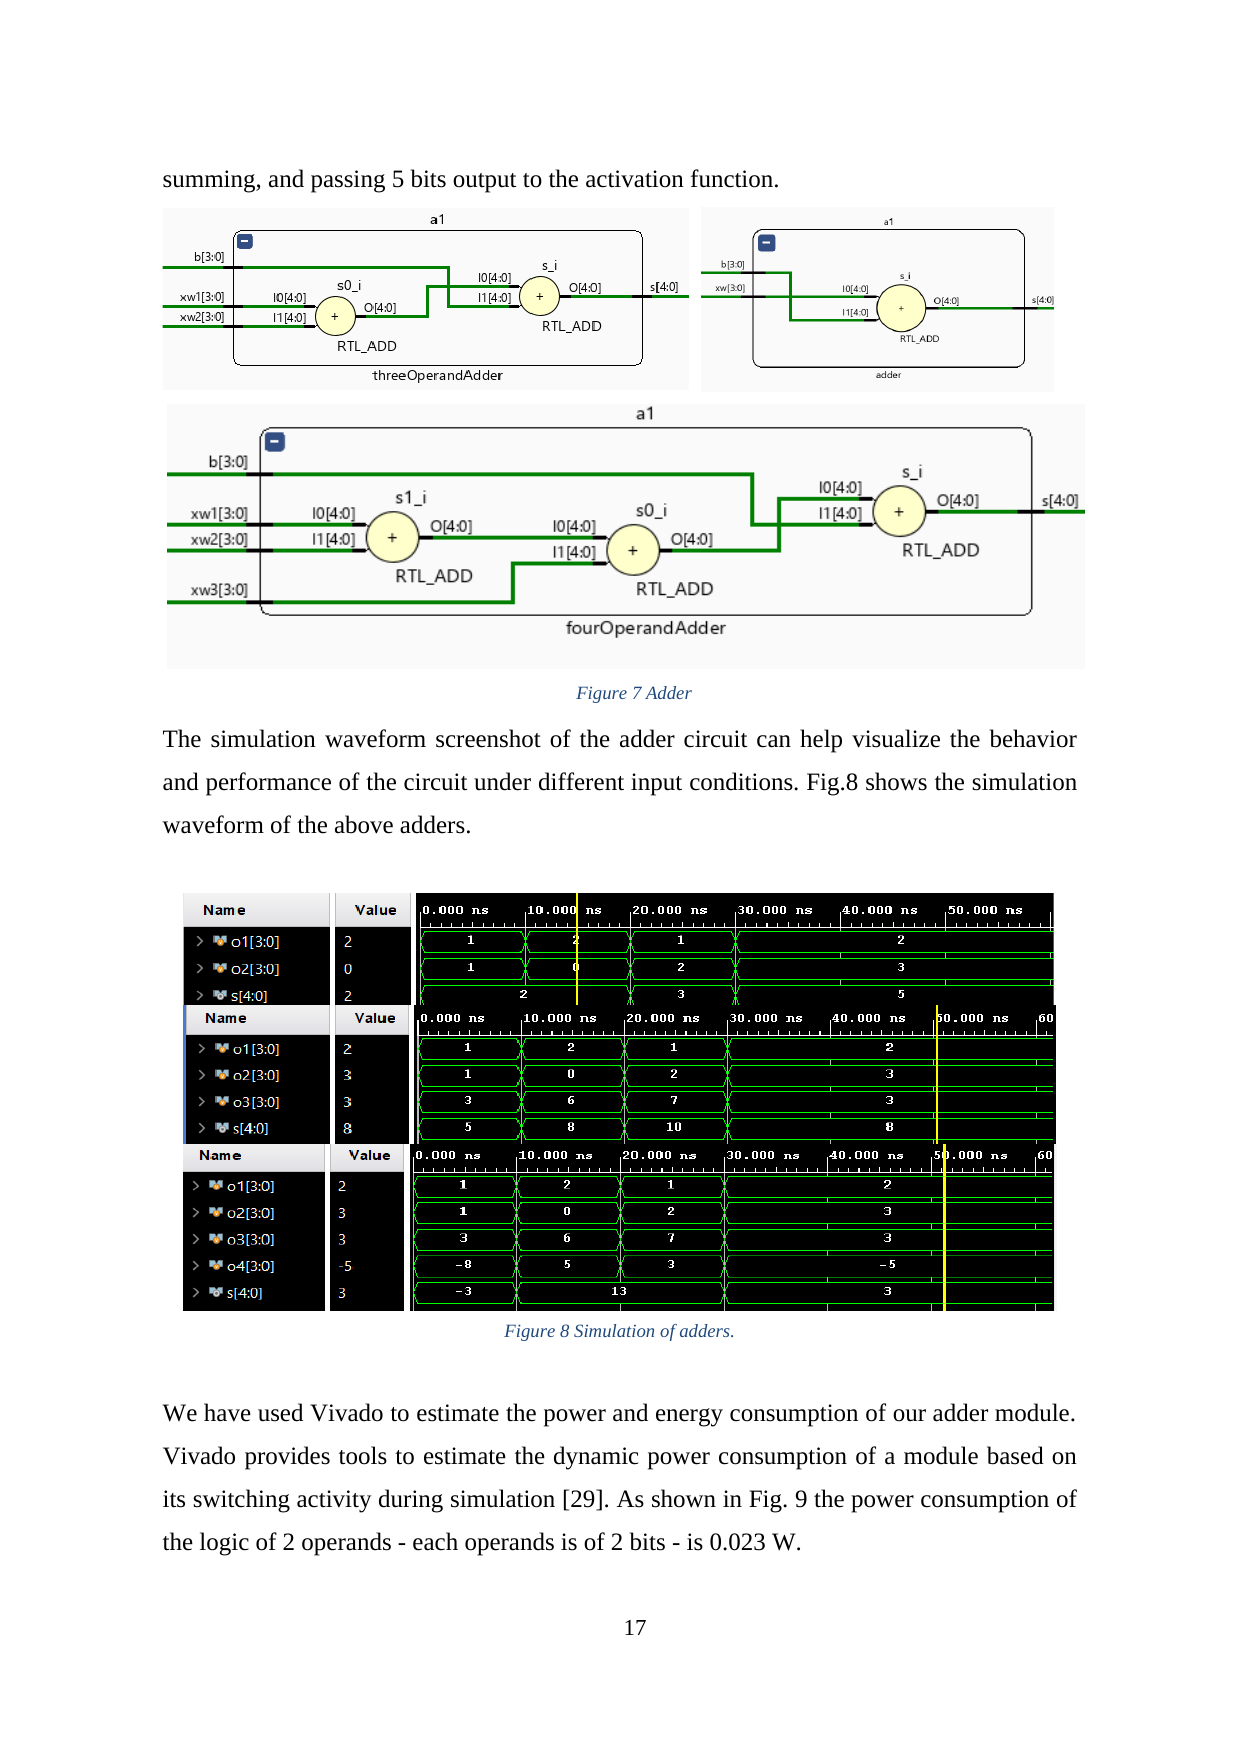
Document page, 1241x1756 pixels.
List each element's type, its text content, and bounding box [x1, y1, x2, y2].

picture [701, 207, 1054, 392]
picture [162, 208, 689, 390]
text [162, 164, 1078, 193]
picture [167, 404, 1085, 669]
picture [183, 893, 1057, 1311]
text The simulation waveform screenshot of the adder circuit can help visualize the behavior and performance of the circuit under different input conditions. Fig.8 shows the simulation waveform of the above adders. [162, 724, 1078, 839]
text Figure 7 Adder [64, 682, 1205, 703]
text We have used Vivado to estimate the power and energy consumption of our adder module. Vivado provides tools to estimate the dynamic power consumption of a module based on its switching activity during simulation [29]. As shown in Fig. 9 the power consumption of the logic of 2 operands - each operands is of 2 bits - is 0.023 W. [162, 1398, 1078, 1556]
